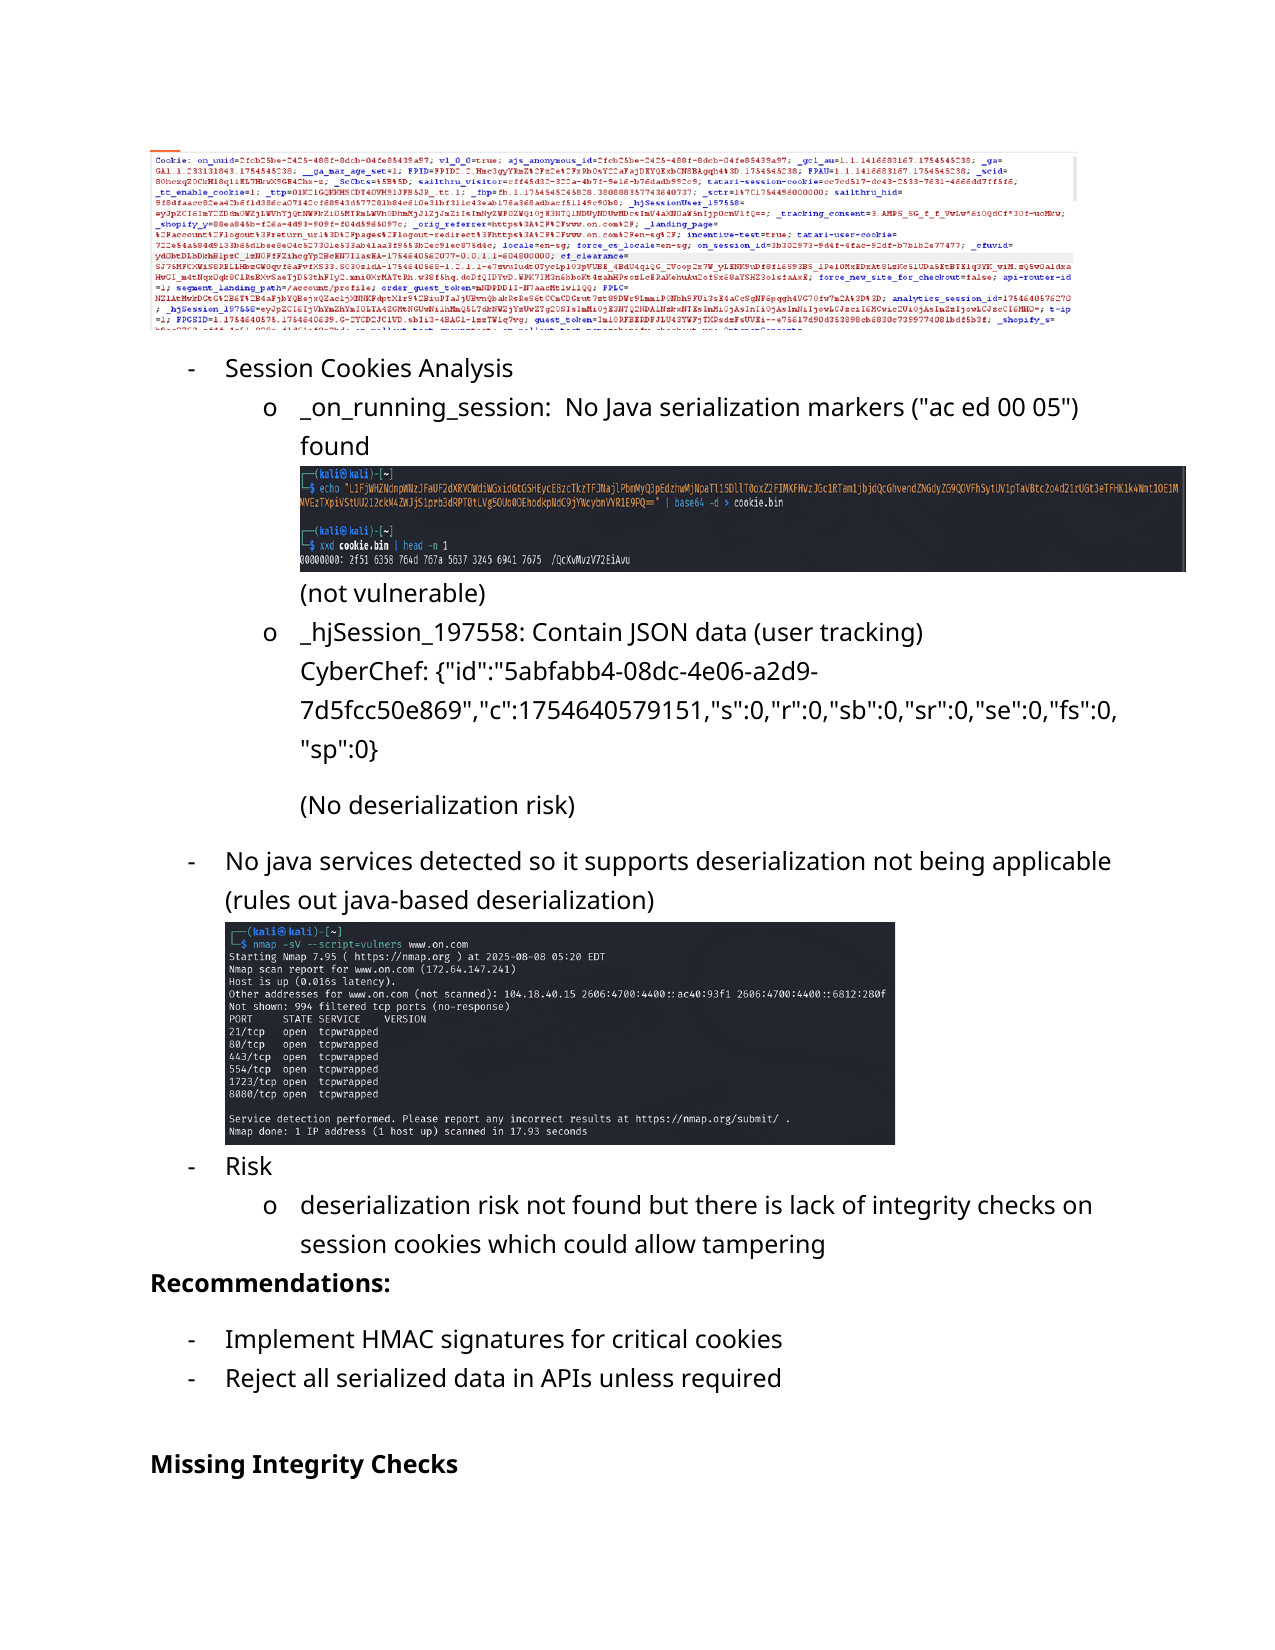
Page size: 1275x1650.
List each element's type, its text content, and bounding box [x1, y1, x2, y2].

list _hjSession_197558: Contain JSON data (user tracking) [262, 614, 1125, 649]
list deserialization risk not found but there is lack of integrity checks on session cookies which could allow tampering [262, 1187, 1125, 1261]
list Reject all serialized data in APIs unless required [187, 1361, 1125, 1395]
list Session Cookies Analysis [187, 351, 1125, 385]
text Missing Integrity Checks [150, 1447, 1125, 1481]
list Implement HMAC signatures for critical cookies [187, 1322, 1125, 1356]
picture [300, 466, 1186, 572]
list No java services detected so it supports deserialization not being applicable (rules out java-based deserialization) [187, 844, 1125, 917]
picture [150, 150, 1077, 330]
picture [225, 922, 896, 1145]
list Risk [187, 1148, 1125, 1182]
text Recommendations: [150, 1266, 1125, 1300]
text CyberChef: {"id":"5abfabb4-08dc-4e06-a2d9-7d5fcc50e869","c":1754640579151,"s":0,"r":0,"sb":0,"sr":0,"se":0,"fs":0,"sp":0} [300, 654, 1125, 766]
text (No deserialization risk) [300, 788, 1125, 822]
text (not vulnerable) [300, 575, 1125, 609]
